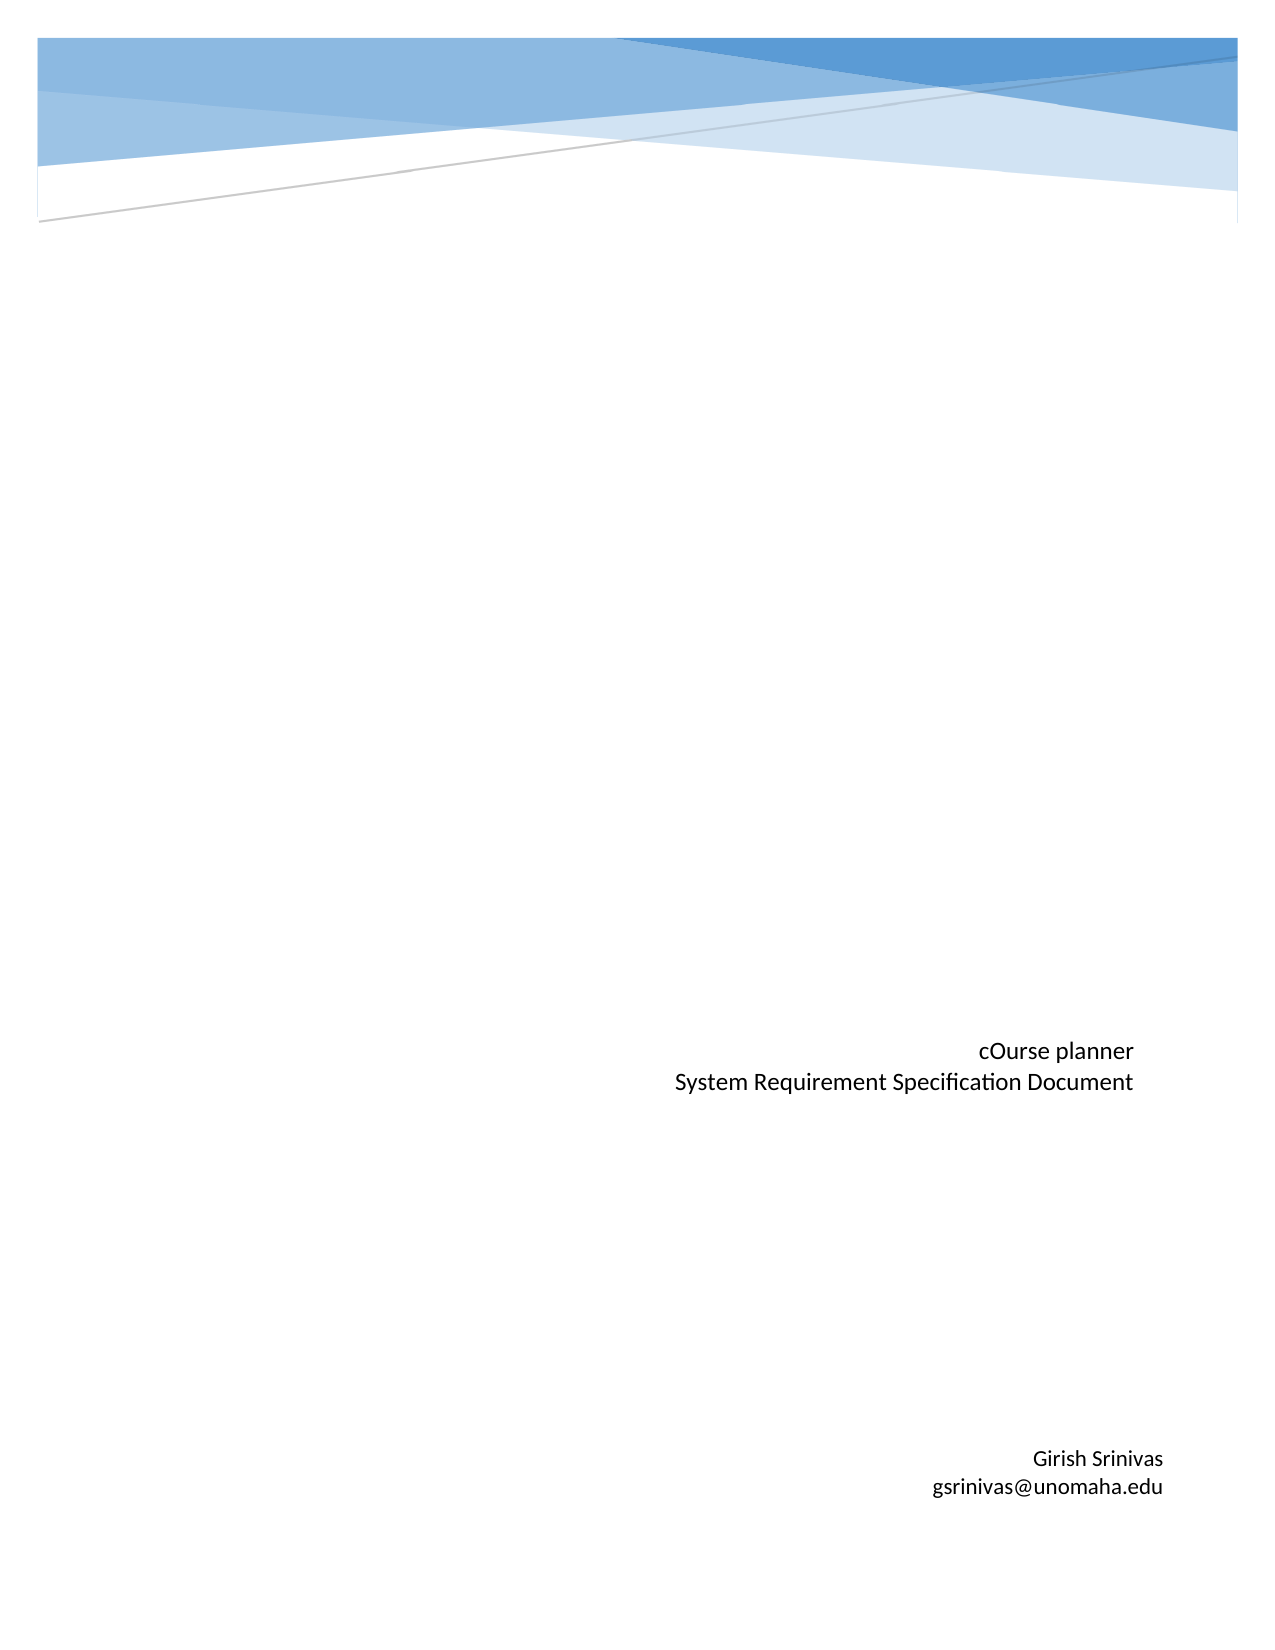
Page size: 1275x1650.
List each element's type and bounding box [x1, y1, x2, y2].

picture [37, 37, 1238, 238]
